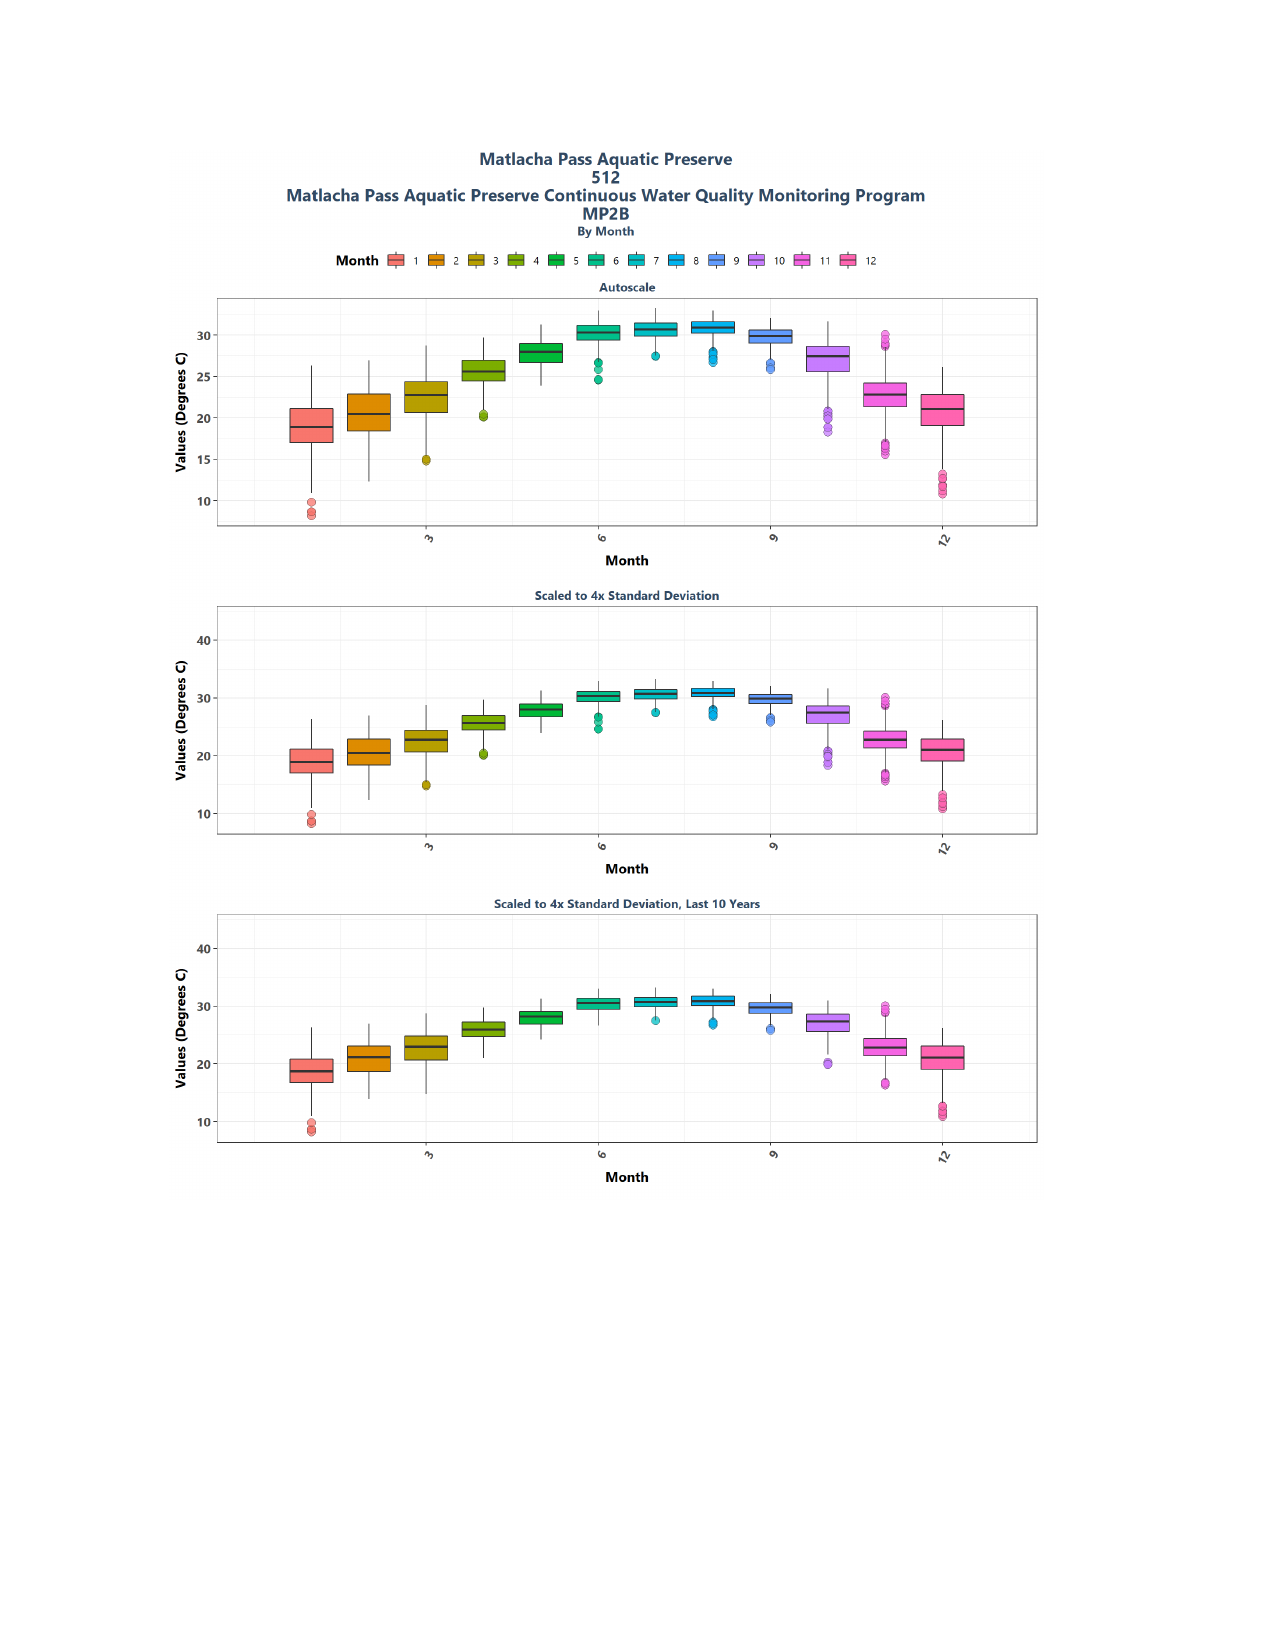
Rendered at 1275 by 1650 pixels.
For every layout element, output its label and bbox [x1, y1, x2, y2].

picture [168, 150, 1044, 1200]
